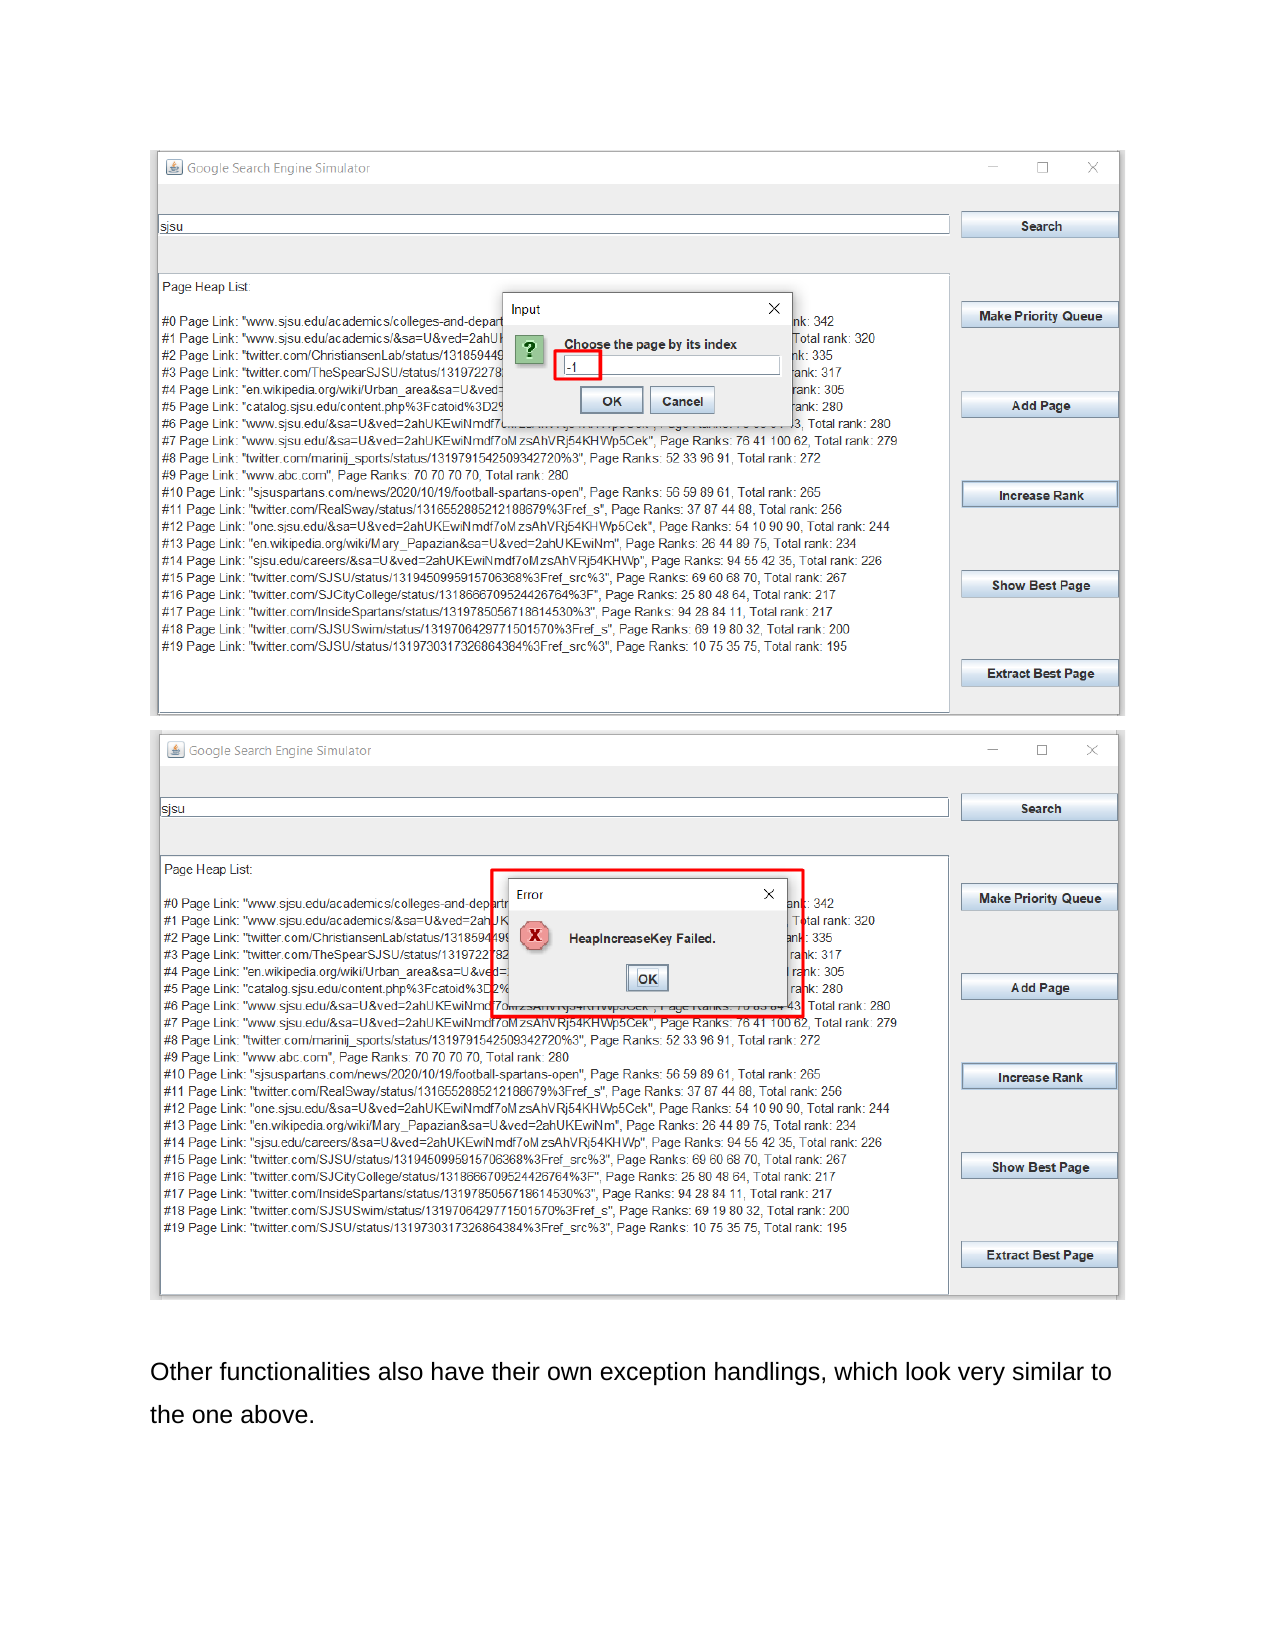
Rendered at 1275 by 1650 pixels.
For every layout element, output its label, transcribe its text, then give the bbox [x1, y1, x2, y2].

picture [150, 150, 1125, 716]
text Other functionalities also have their own exception handlings, which look very similar to the one above. [150, 1357, 1125, 1429]
picture [150, 730, 1125, 1300]
